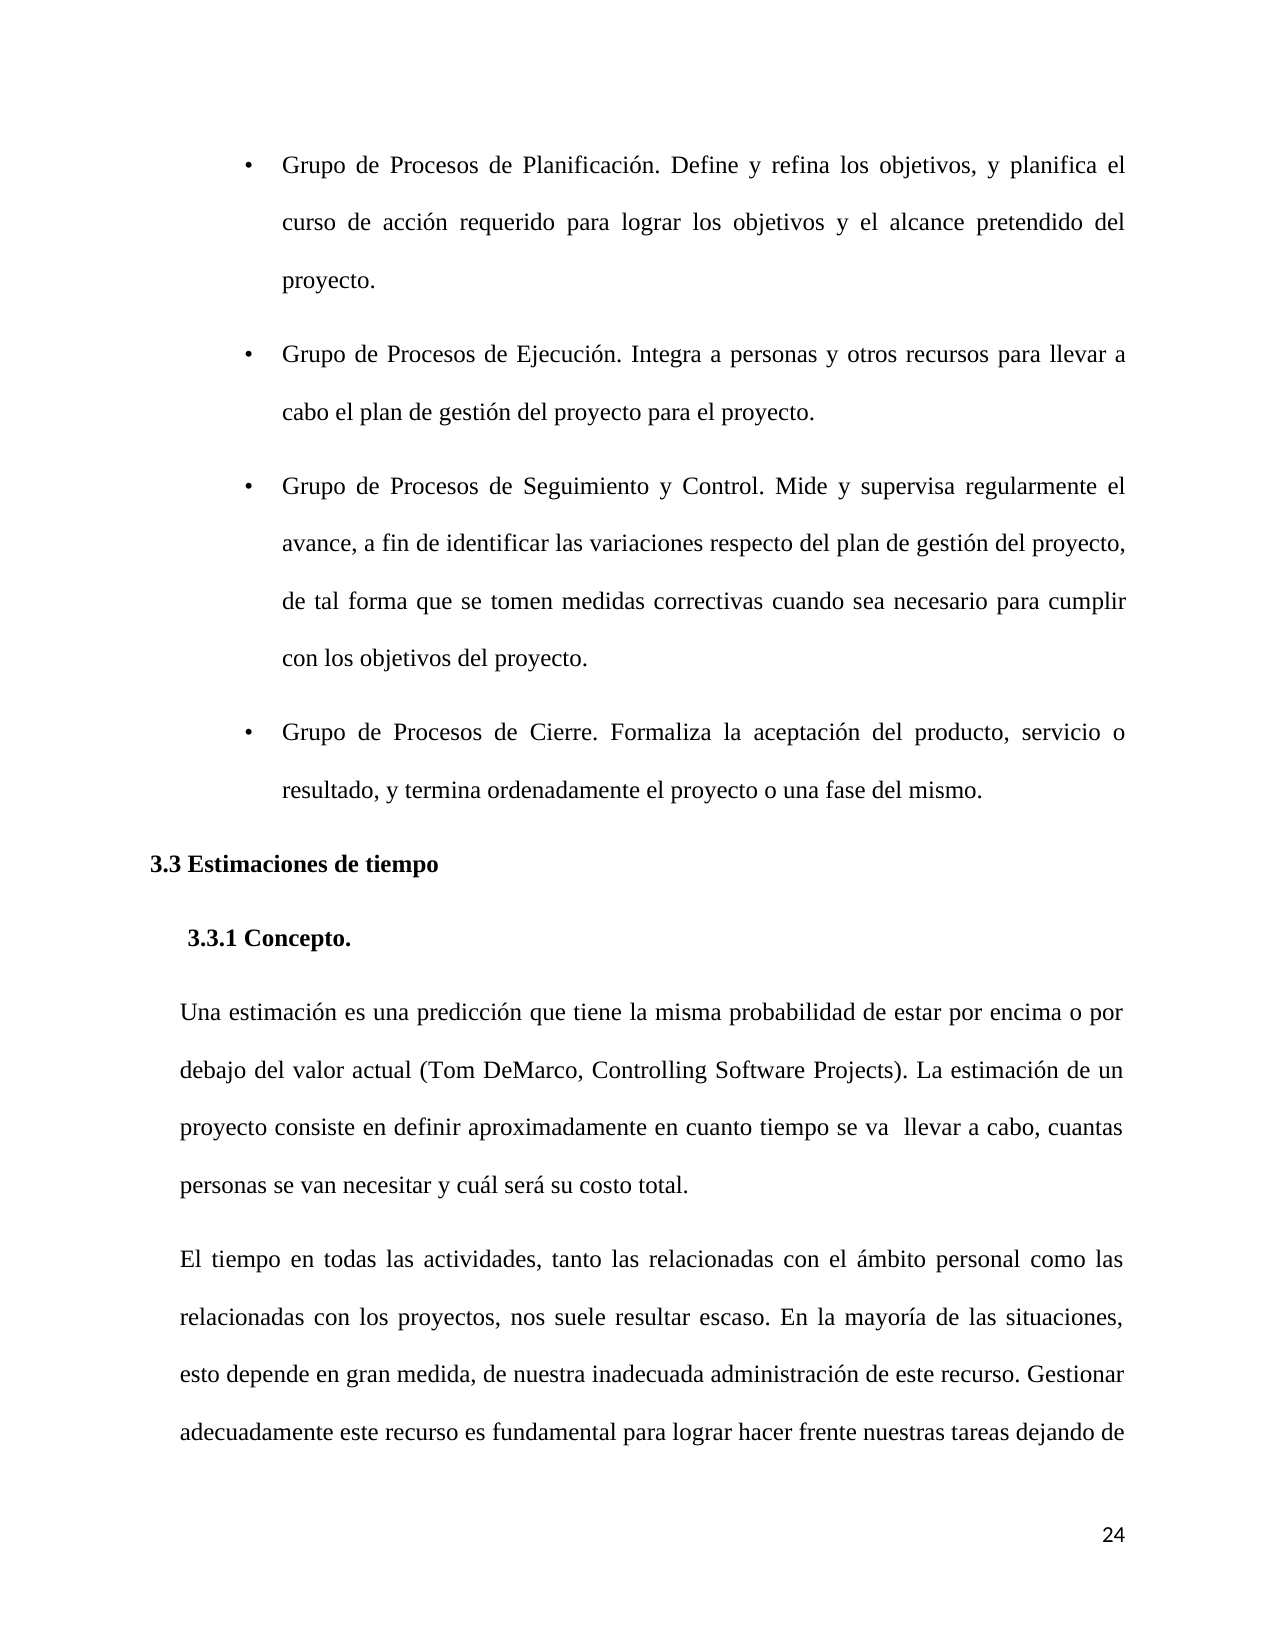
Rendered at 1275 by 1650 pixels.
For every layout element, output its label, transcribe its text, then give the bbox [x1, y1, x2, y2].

list Grupo de Procesos de Ejecución. Integra a personas y otros recursos para llevar a cabo el plan de gestión del proyecto para el proyecto. [244, 339, 1127, 425]
text Una estimación es una predicción que tiene la misma probabilidad de estar por encima o por debajo del valor actual (Tom DeMarco, Controlling Software Projects). La estimación de un proyecto consiste en definir aproximadamente en cuanto tiempo se va llevar a cabo, cuantas personas se van necesitar y cuál será su costo total. [179, 997, 1125, 1199]
list Grupo de Procesos de Seguimiento y Control. Mide y supervisa regularmente el avance, a fin de identificar las variaciones respecto del plan de gestión del proyecto, de tal forma que se tomen medidas correctivas cuando sea necesario para cumplir con los objetivos del proyecto. [244, 471, 1127, 672]
list Grupo de Procesos de Cierre. Formaliza la aceptación del producto, servicio o resultado, y termina ordenadamente el proyecto o una fase del mismo. [244, 717, 1127, 804]
list Grupo de Procesos de Planificación. Define y refina los objetivos, y planifica el curso de acción requerido para lograr los objetivos y el alcance pretendido del proyecto. [244, 150, 1127, 294]
subtitle 3.3 Estimaciones de tiempo [150, 849, 1125, 878]
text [179, 1244, 1125, 1445]
subtitle 3.3.1 Concepto. [150, 923, 1125, 952]
